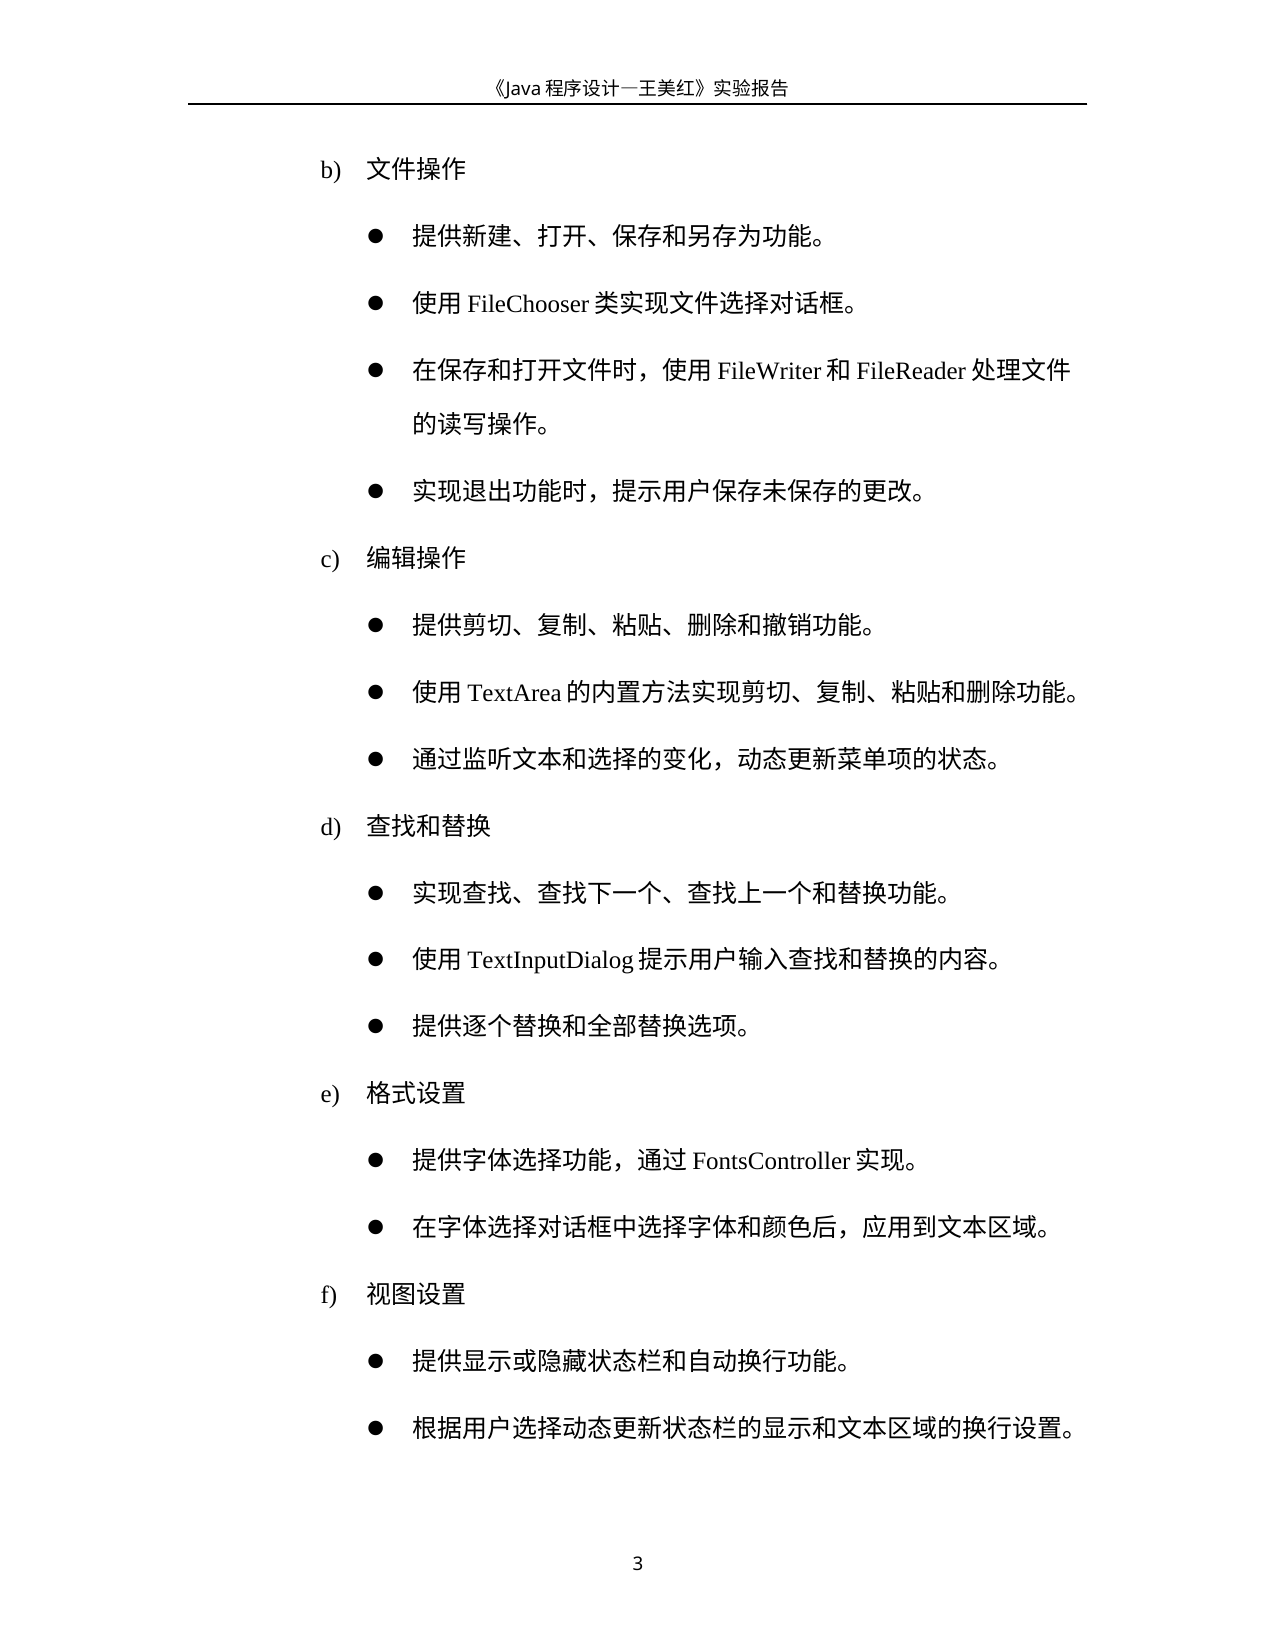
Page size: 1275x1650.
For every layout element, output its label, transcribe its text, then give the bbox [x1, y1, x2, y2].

list 通过监听文本和选择的变化，动态更新菜单项的状态。 [366, 739, 1087, 776]
list 格式设置 [320, 1074, 1087, 1110]
list 实现查找、查找下一个、查找上一个和替换功能。 [366, 873, 1087, 909]
list 提供字体选择功能，通过FontsController实现。 [366, 1141, 1087, 1177]
list 提供逐个替换和全部替换选项。 [366, 1007, 1087, 1043]
list 编辑操作 [320, 539, 1087, 575]
list 提供显示或隐藏状态栏和自动换行功能。 [366, 1341, 1087, 1377]
list 文件操作 [320, 150, 1087, 186]
list 视图设置 [320, 1274, 1087, 1311]
list 使用TextInputDialog提示用户输入查找和替换的内容。 [366, 940, 1087, 976]
list 实现退出功能时，提示用户保存未保存的更改。 [366, 472, 1087, 508]
list 在字体选择对话框中选择字体和颜色后，应用到文本区域。 [366, 1207, 1087, 1244]
list 提供新建、打开、保存和另存为功能。 [366, 217, 1087, 253]
list 查找和替换 [320, 806, 1087, 842]
list 提供剪切、复制、粘贴、删除和撤销功能。 [366, 606, 1087, 642]
list 根据用户选择动态更新状态栏的显示和文本区域的换行设置。 [366, 1408, 1087, 1444]
list 使用FileChooser类实现文件选择对话框。 [366, 284, 1087, 320]
list 使用TextArea的内置方法实现剪切、复制、粘贴和删除功能。 [366, 672, 1087, 709]
list 在保存和打开文件时，使用FileWriter和FileReader处理文件的读写操作。 [366, 351, 1087, 441]
